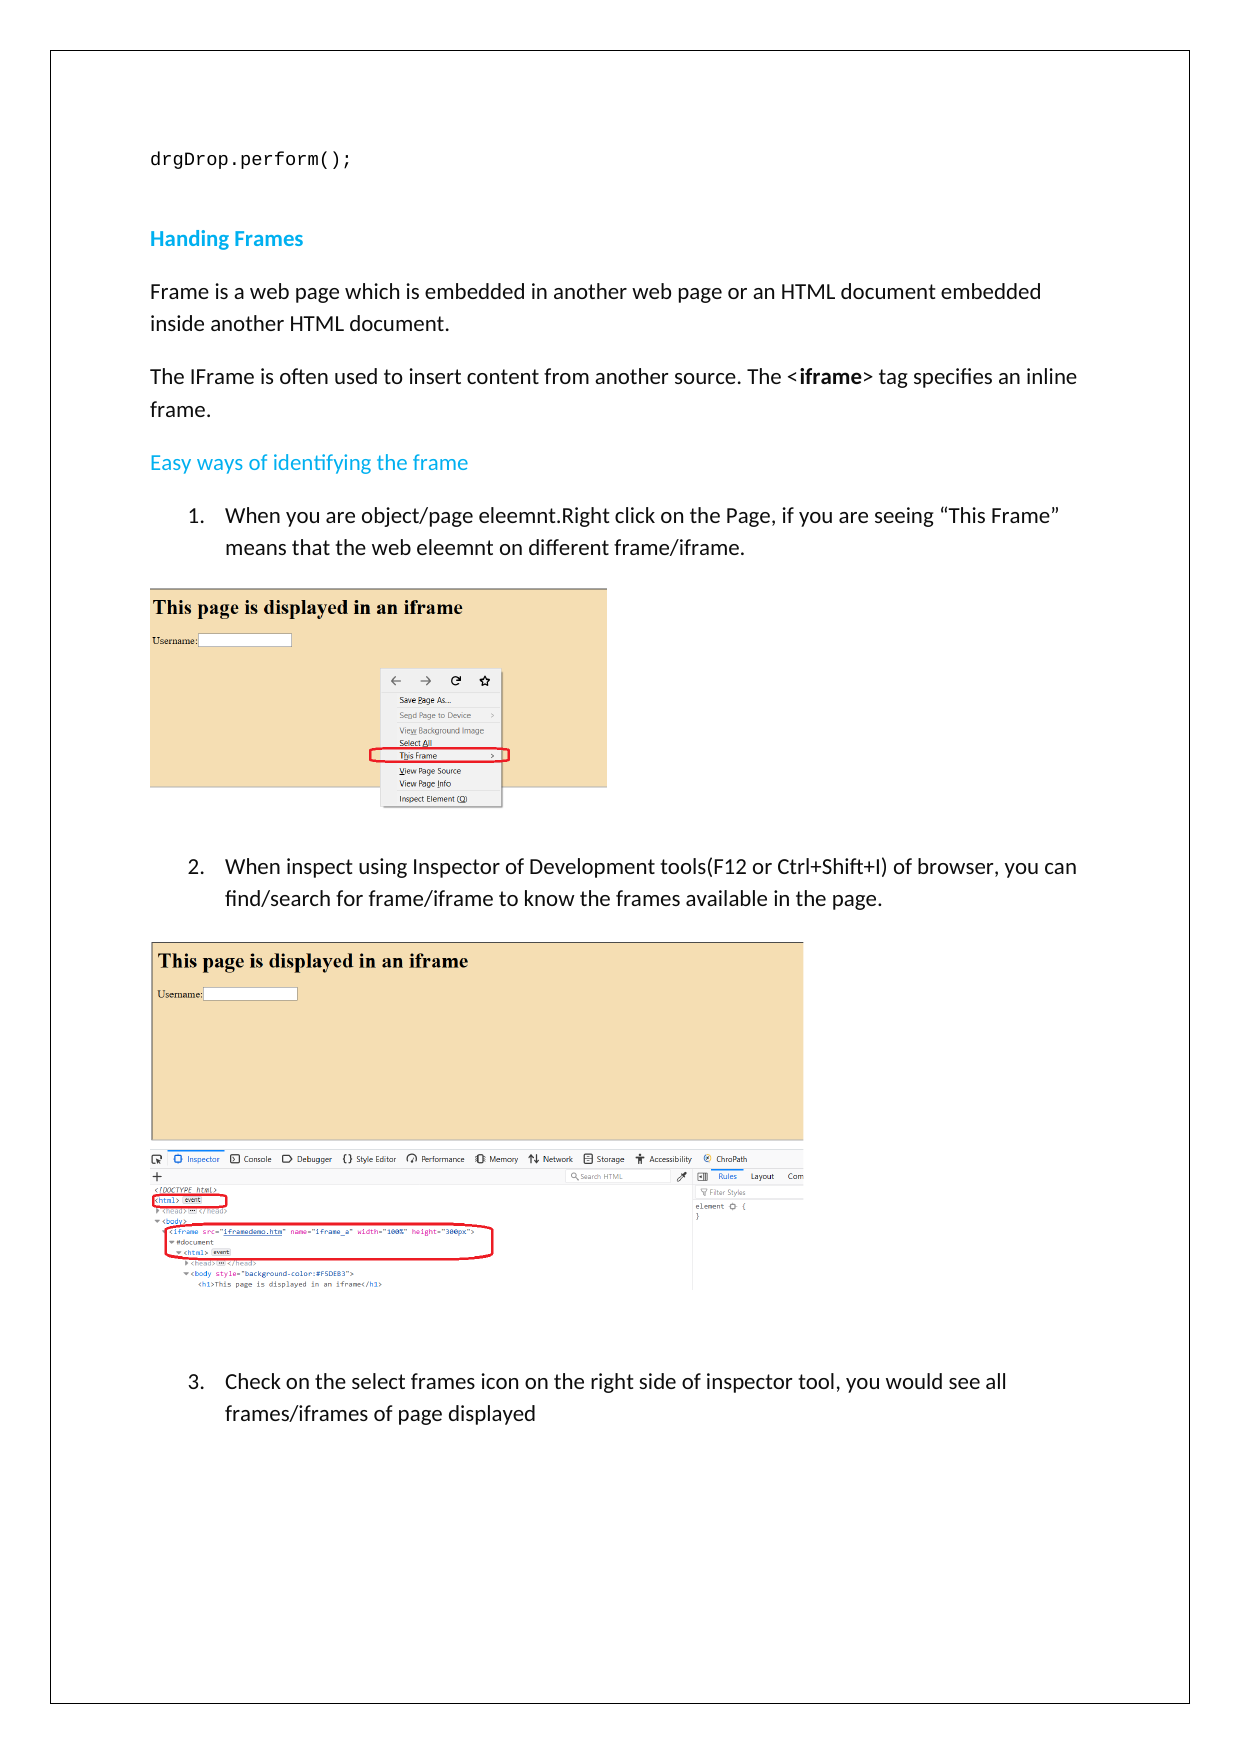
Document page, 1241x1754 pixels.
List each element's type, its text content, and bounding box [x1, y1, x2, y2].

list Check on the select frames icon on the right side of inspector tool, you would see all frames/iframes of page displayed [187, 1367, 1090, 1427]
list When inspect using Inspector of Development tools(F12 or Ctrl+Shift+I) of browser, you can find/search for frame/iframe to know the frames available in the page. [187, 852, 1090, 912]
text Easy ways of identifying the frame [150, 448, 1090, 476]
list When you are object/page eleemnt.Right click on the Page, if you are seeing “This Frame” means that the web eleemnt on different frame/iframe. [187, 501, 1090, 561]
text drgDrop.perform(); [150, 150, 1090, 171]
picture [150, 586, 607, 827]
picture [150, 937, 804, 1290]
text Handing Frames [150, 224, 1090, 252]
text The IFrame is often used to insert content from another source. The <iframe> tag specifies an inline frame. [150, 362, 1090, 423]
text Frame is a web page which is embedded in another web page or an HTML document embedded inside another HTML document. [150, 277, 1090, 337]
